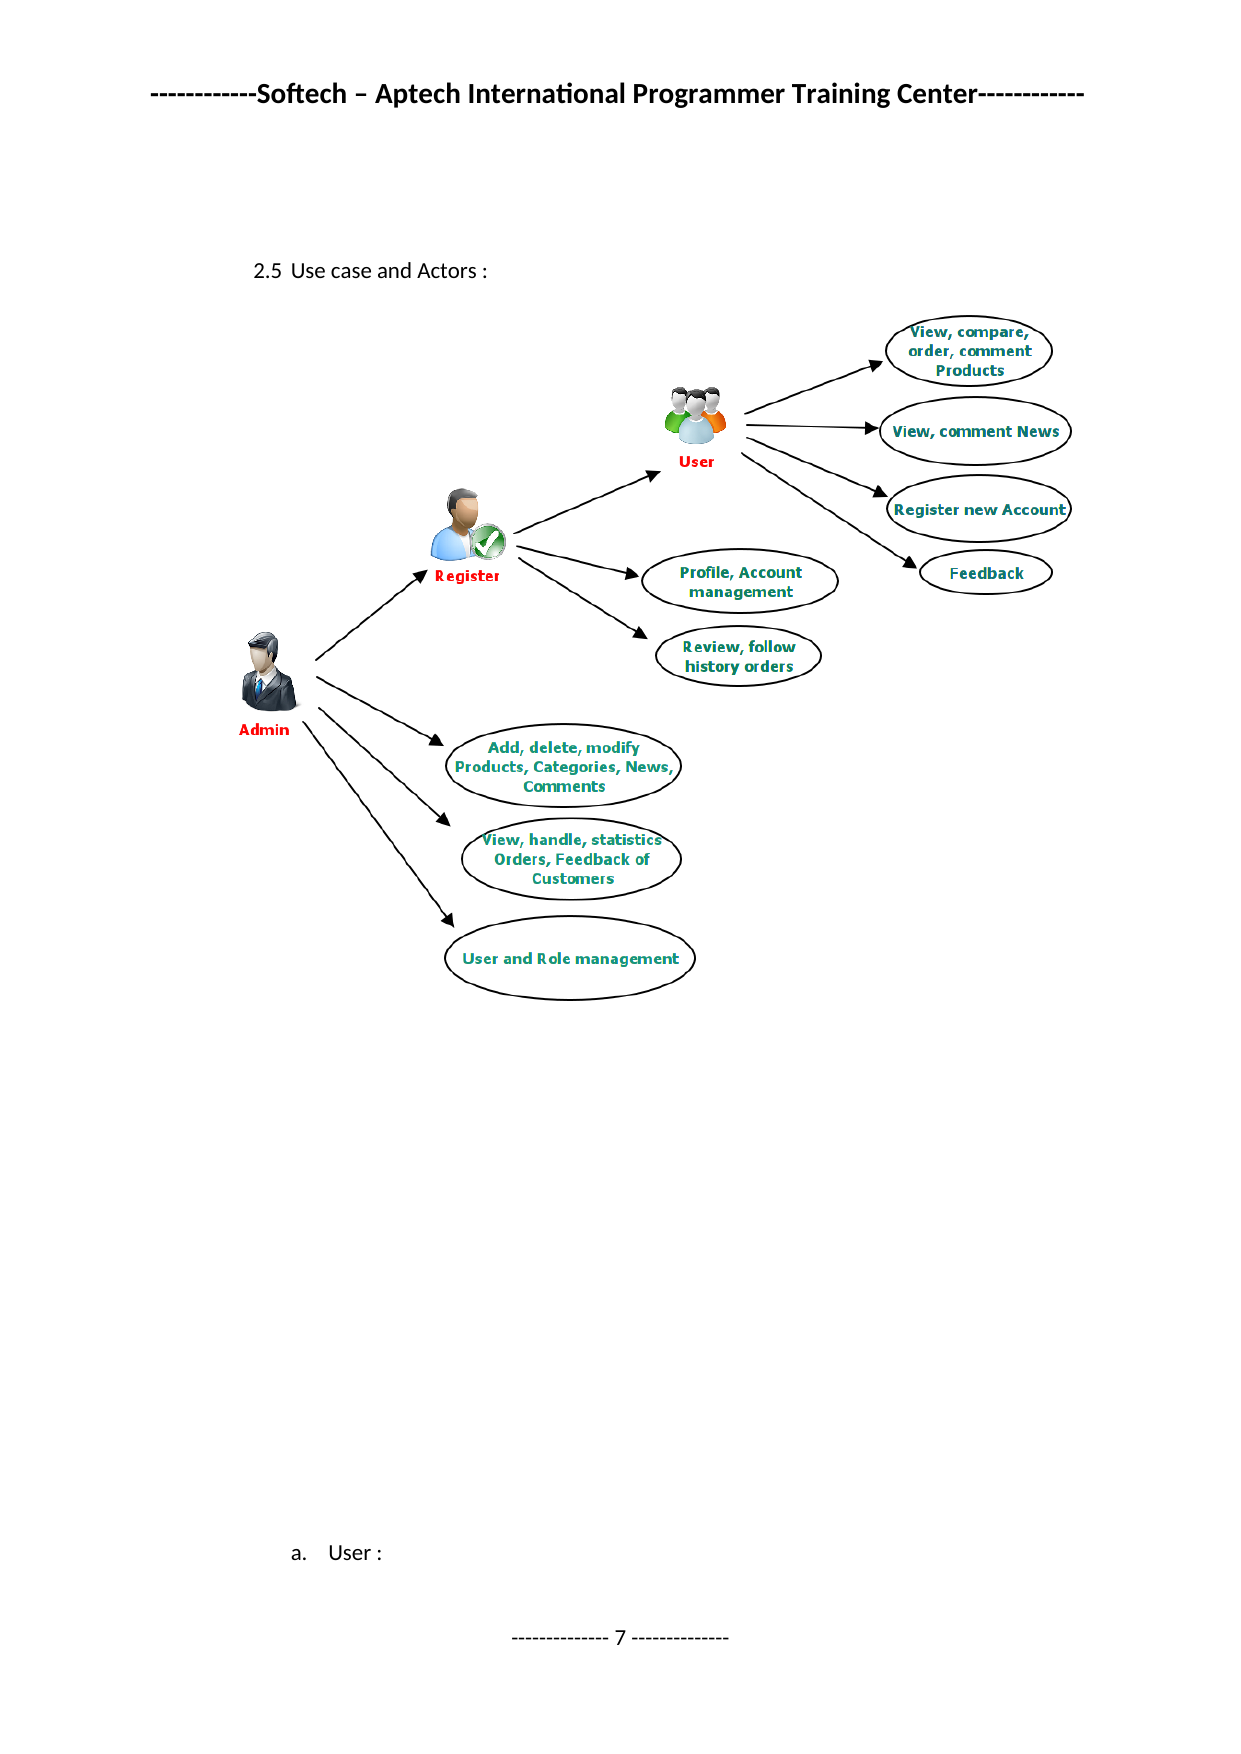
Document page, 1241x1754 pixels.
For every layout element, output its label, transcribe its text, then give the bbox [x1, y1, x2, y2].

list User : [291, 1538, 1090, 1566]
list Use case and Actors : [253, 256, 1090, 284]
picture [150, 309, 1091, 1031]
